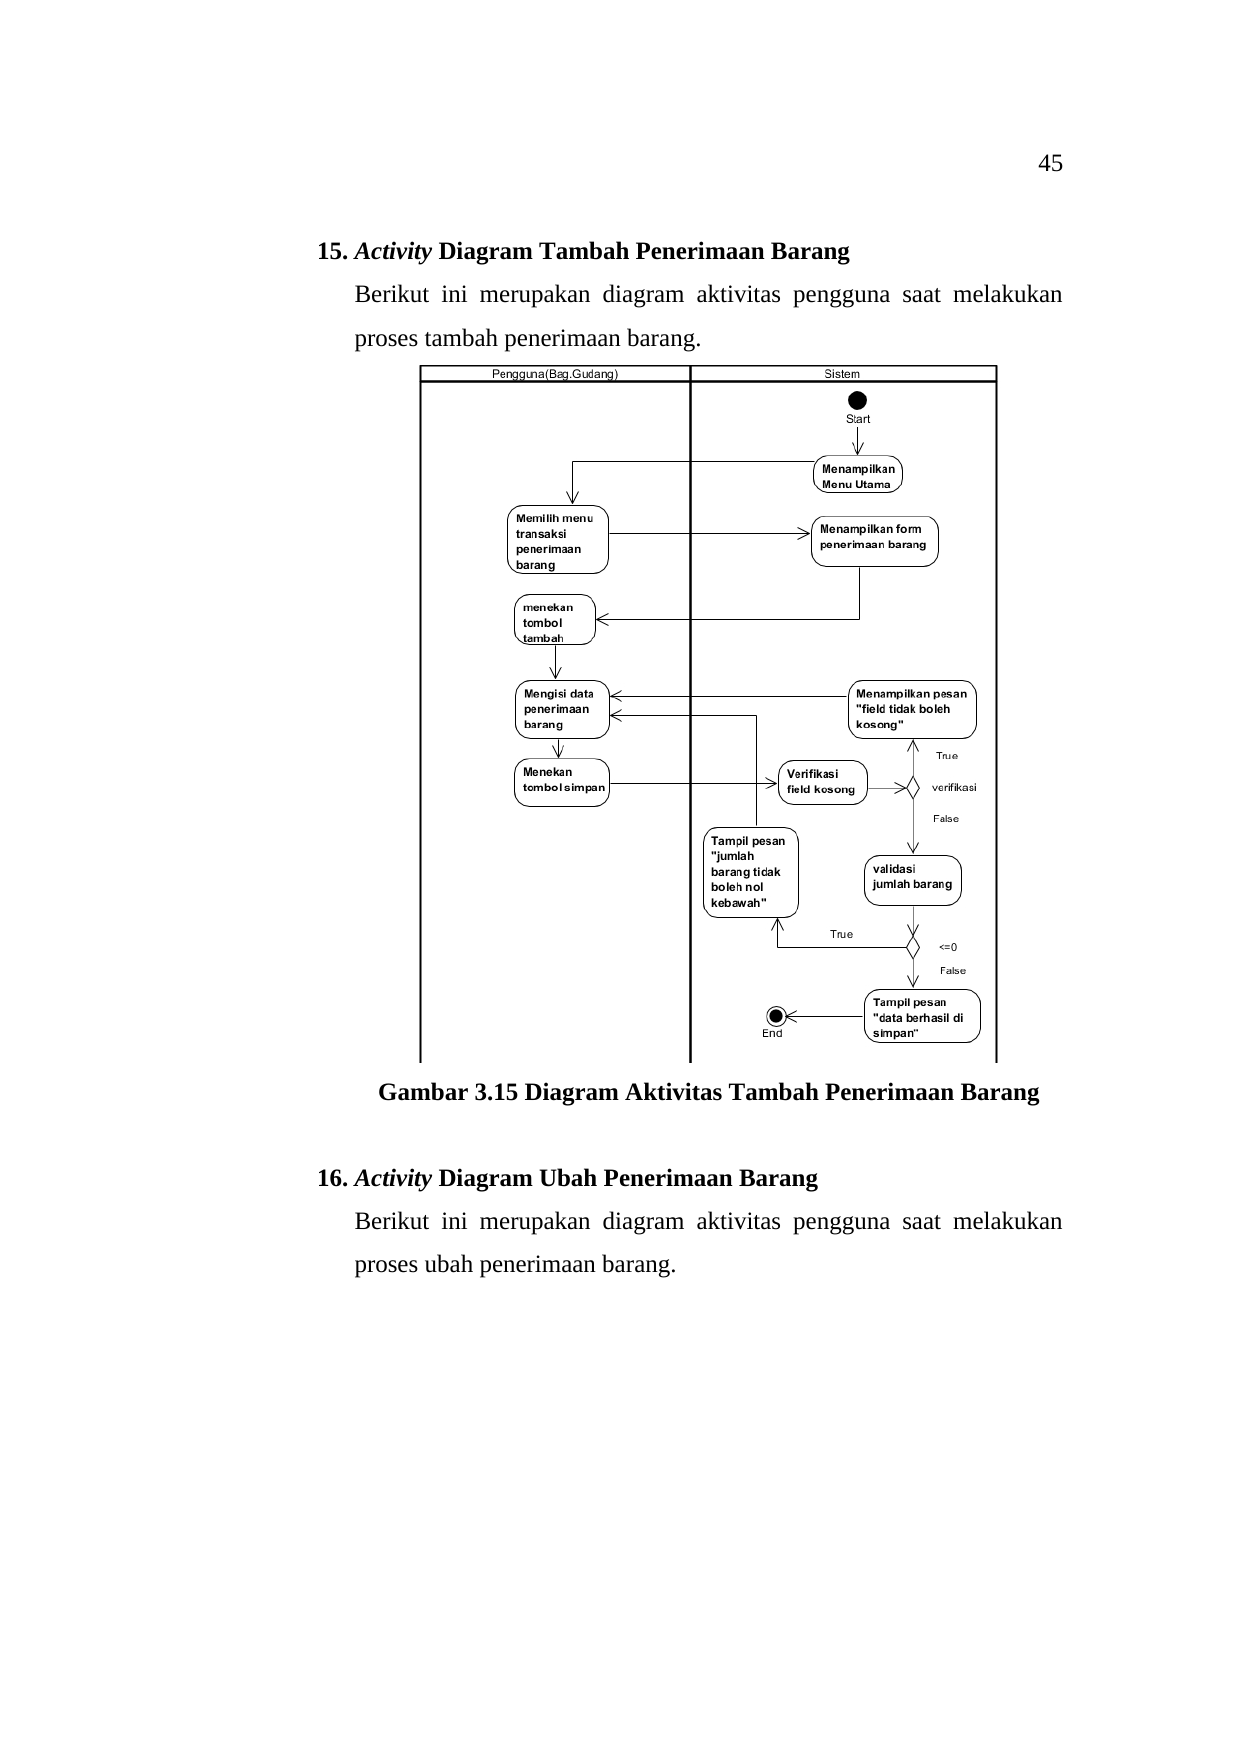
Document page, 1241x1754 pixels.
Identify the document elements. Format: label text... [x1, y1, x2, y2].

list Gambar 3.15 Diagram Aktivitas Tambah Penerimaan Barang [354, 1077, 1063, 1105]
list Berikut ini merupakan diagram aktivitas pengguna saat melakukan proses tambah penerimaan barang. [354, 279, 1063, 351]
list Activity Diagram Ubah Penerimaan Barang [317, 1163, 1063, 1192]
list Berikut ini merupakan diagram aktivitas pengguna saat melakukan proses ubah penerimaan barang. [354, 1206, 1063, 1278]
list Activity Diagram Tambah Penerimaan Barang [317, 236, 1063, 265]
picture [416, 365, 1001, 1063]
